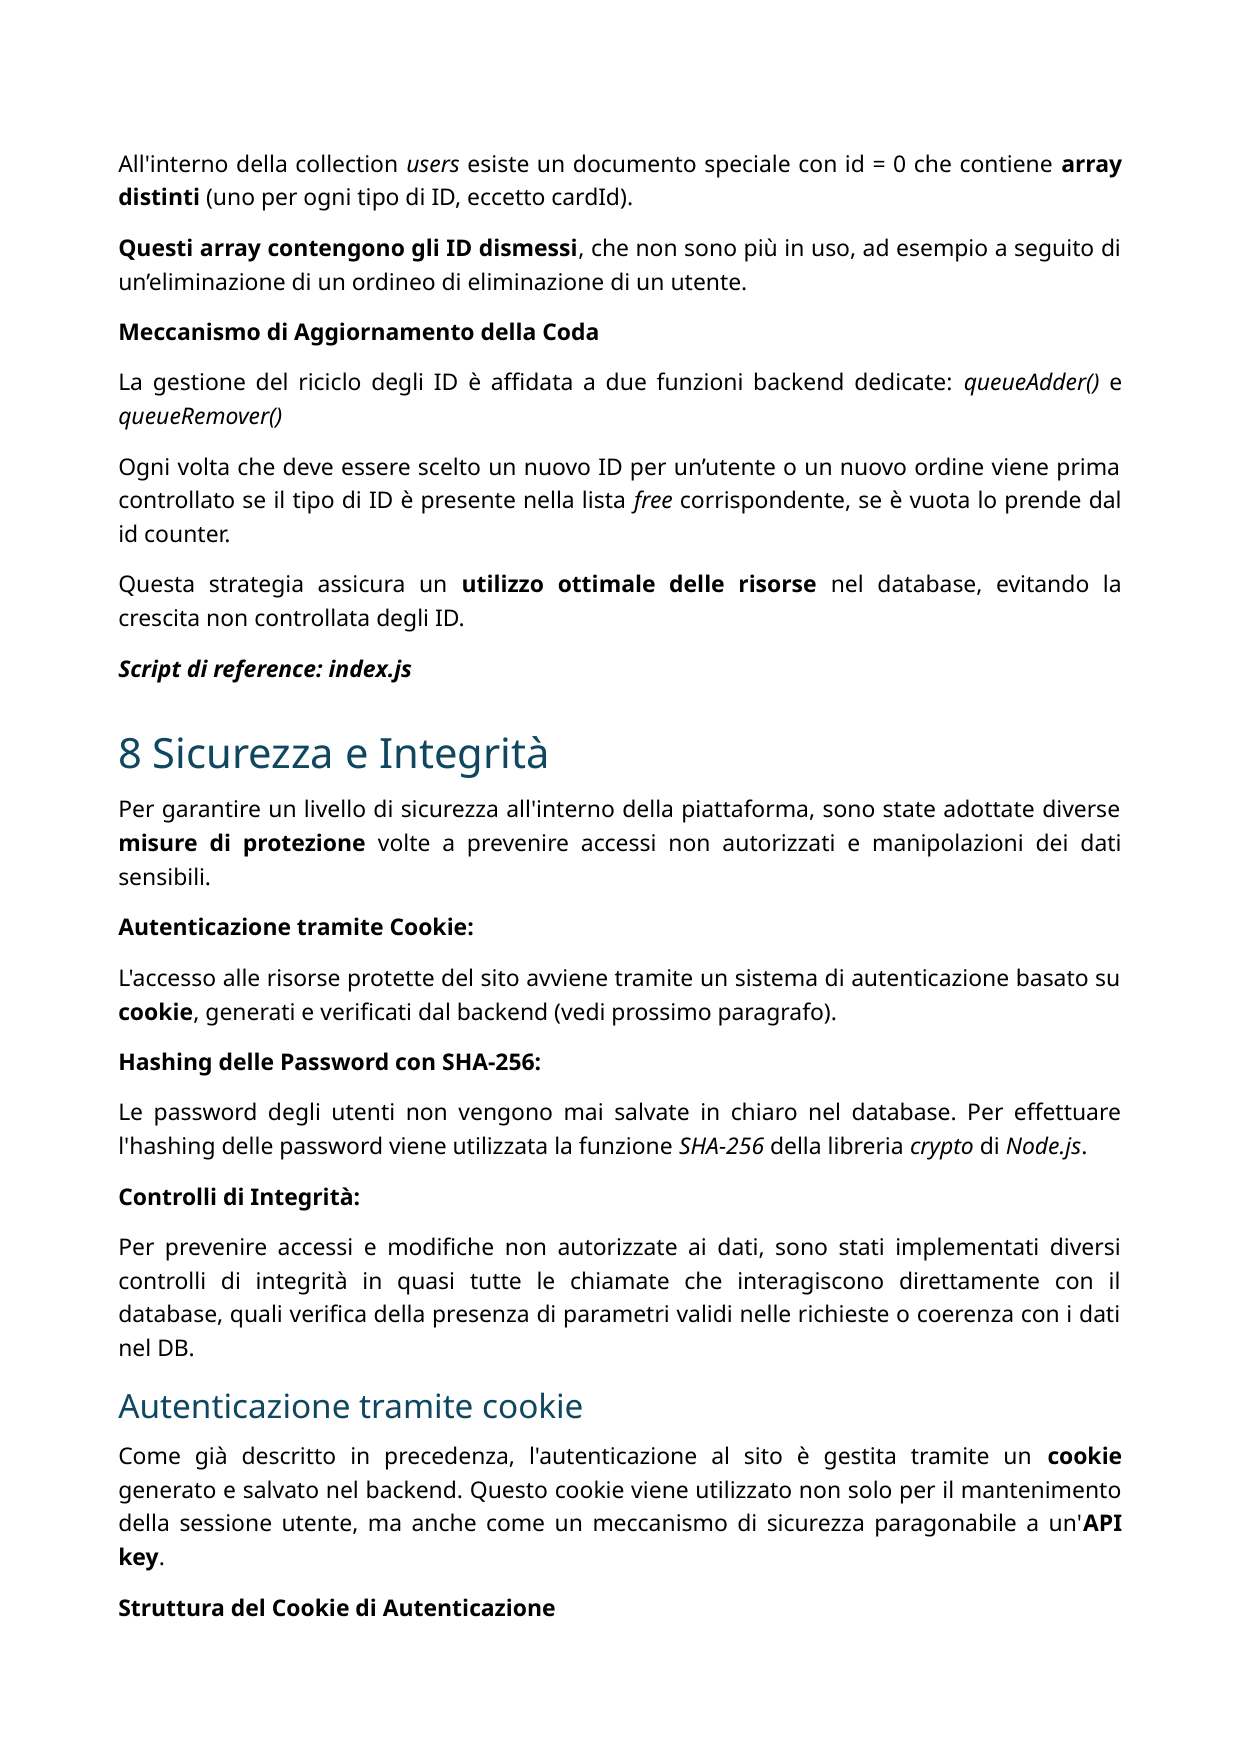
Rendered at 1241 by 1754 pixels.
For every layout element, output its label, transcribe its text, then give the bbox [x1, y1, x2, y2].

text Per prevenire accessi e modifiche non autorizzate ai dati, sono stati implementati diversi controlli di integrità in quasi tutte le chiamate che interagiscono direttamente con il database, quali verifica della presenza di parametri validi nelle richieste o coerenza con i dati nel DB. [118, 1231, 1122, 1363]
text L'accesso alle risorse protette del sito avviene tramite un sistema di autenticazione basato su cookie, generati e verificati dal backend (vedi prossimo paragrafo). [118, 962, 1122, 1027]
text Per garantire un livello di sicurezza all'interno della piattaforma, sono state adottate diverse misure di protezione volte a prevenire accessi non autorizzati e manipolazioni dei dati sensibili. [118, 793, 1122, 892]
text Controlli di Integrità: [118, 1181, 1122, 1212]
text Autenticazione tramite Cookie: [118, 911, 1122, 943]
text Script di reference: index.js [118, 653, 1122, 684]
subtitle 8 Sicurezza e Integrità [118, 724, 1122, 781]
text Questi array contengono gli ID dismessi, che non sono più in uso, ad esempio a seguito di un’eliminazione di un ordineo di eliminazione di un utente. [118, 232, 1122, 297]
text Hashing delle Password con SHA-256: [118, 1046, 1122, 1077]
text Meccanismo di Aggiornamento della Coda [118, 316, 1122, 347]
text La gestione del riciclo degli ID è affidata a due funzioni backend dedicate: queueAdder() e queueRemover() [118, 366, 1122, 431]
text Come già descritto in precedenza, l'autenticazione al sito è gestita tramite un cookie generato e salvato nel backend. Questo cookie viene utilizzato non solo per il mantenimento della sessione utente, ma anche come un meccanismo di sicurezza paragonabile a un'API key. [118, 1440, 1122, 1572]
text All'interno della collection users esiste un documento speciale con id = 0 che contiene array distinti (uno per ogni tipo di ID, eccetto cardId). [118, 148, 1122, 213]
subtitle Autenticazione tramite cookie [118, 1383, 1122, 1428]
text Le password degli utenti non vengono mai salvate in chiaro nel database. Per effettuare l'hashing delle password viene utilizzata la funzione SHA-256 della libreria crypto di Node.js. [118, 1096, 1122, 1161]
text Questa strategia assicura un utilizzo ottimale delle risorse nel database, evitando la crescita non controllata degli ID. [118, 568, 1122, 633]
text Struttura del Cookie di Autenticazione [118, 1592, 1122, 1623]
text Ogni volta che deve essere scelto un nuovo ID per un’utente o un nuovo ordine viene prima controllato se il tipo di ID è presente nella lista free corrispondente, se è vuota lo prende dal id counter. [118, 451, 1122, 549]
